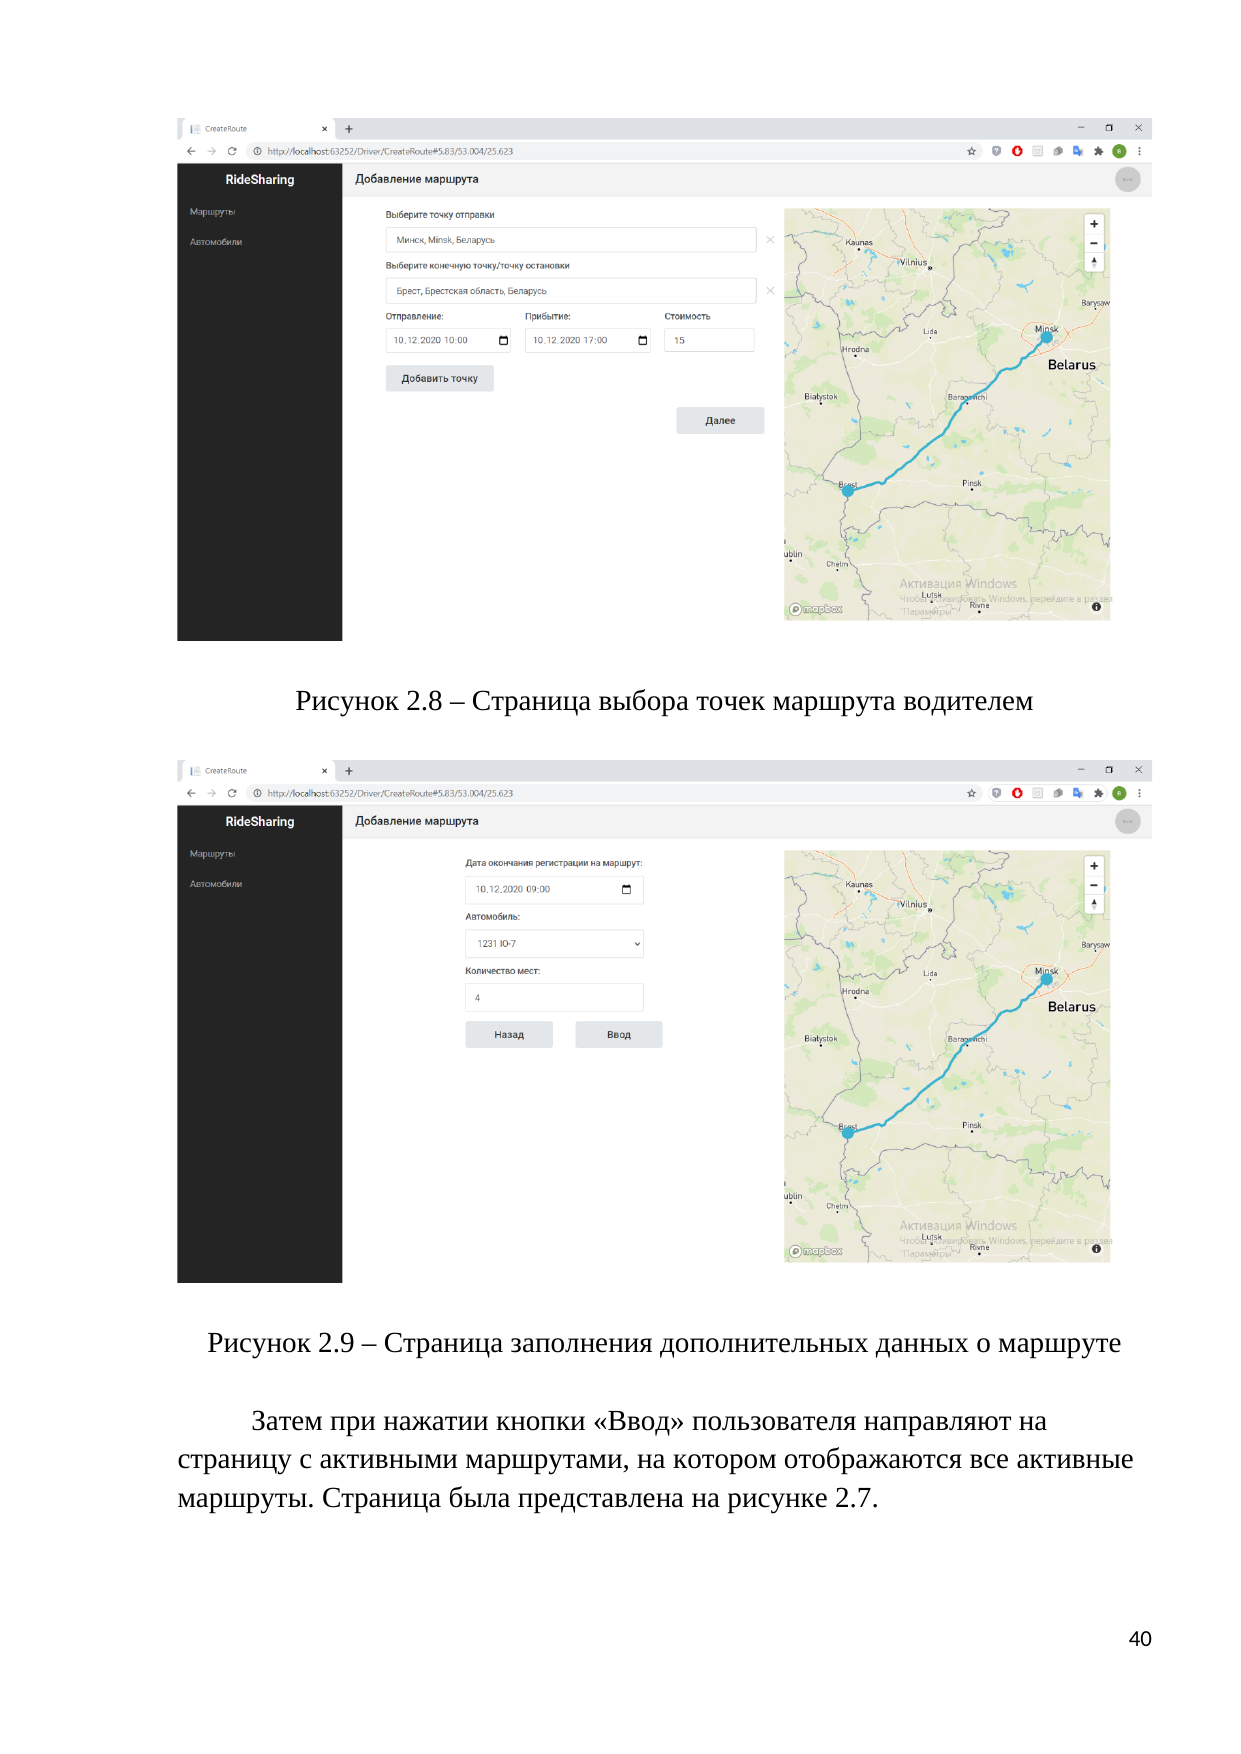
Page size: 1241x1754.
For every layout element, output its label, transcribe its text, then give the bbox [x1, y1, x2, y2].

picture [177, 760, 1153, 1283]
text Затем при нажатии кнопки «Ввод» пользователя направляют на страницу с активными маршрутами, на котором отображаются все активные маршруты. Страница была представлена на рисунке 2.7. [177, 1403, 1152, 1513]
text Рисунок 2.9 – Страница заполнения дополнительных данных о маршруте [177, 1326, 1152, 1359]
text Рисунок 2.8 – Страница выбора точек маршрута водителем [177, 683, 1152, 717]
picture [177, 118, 1153, 641]
